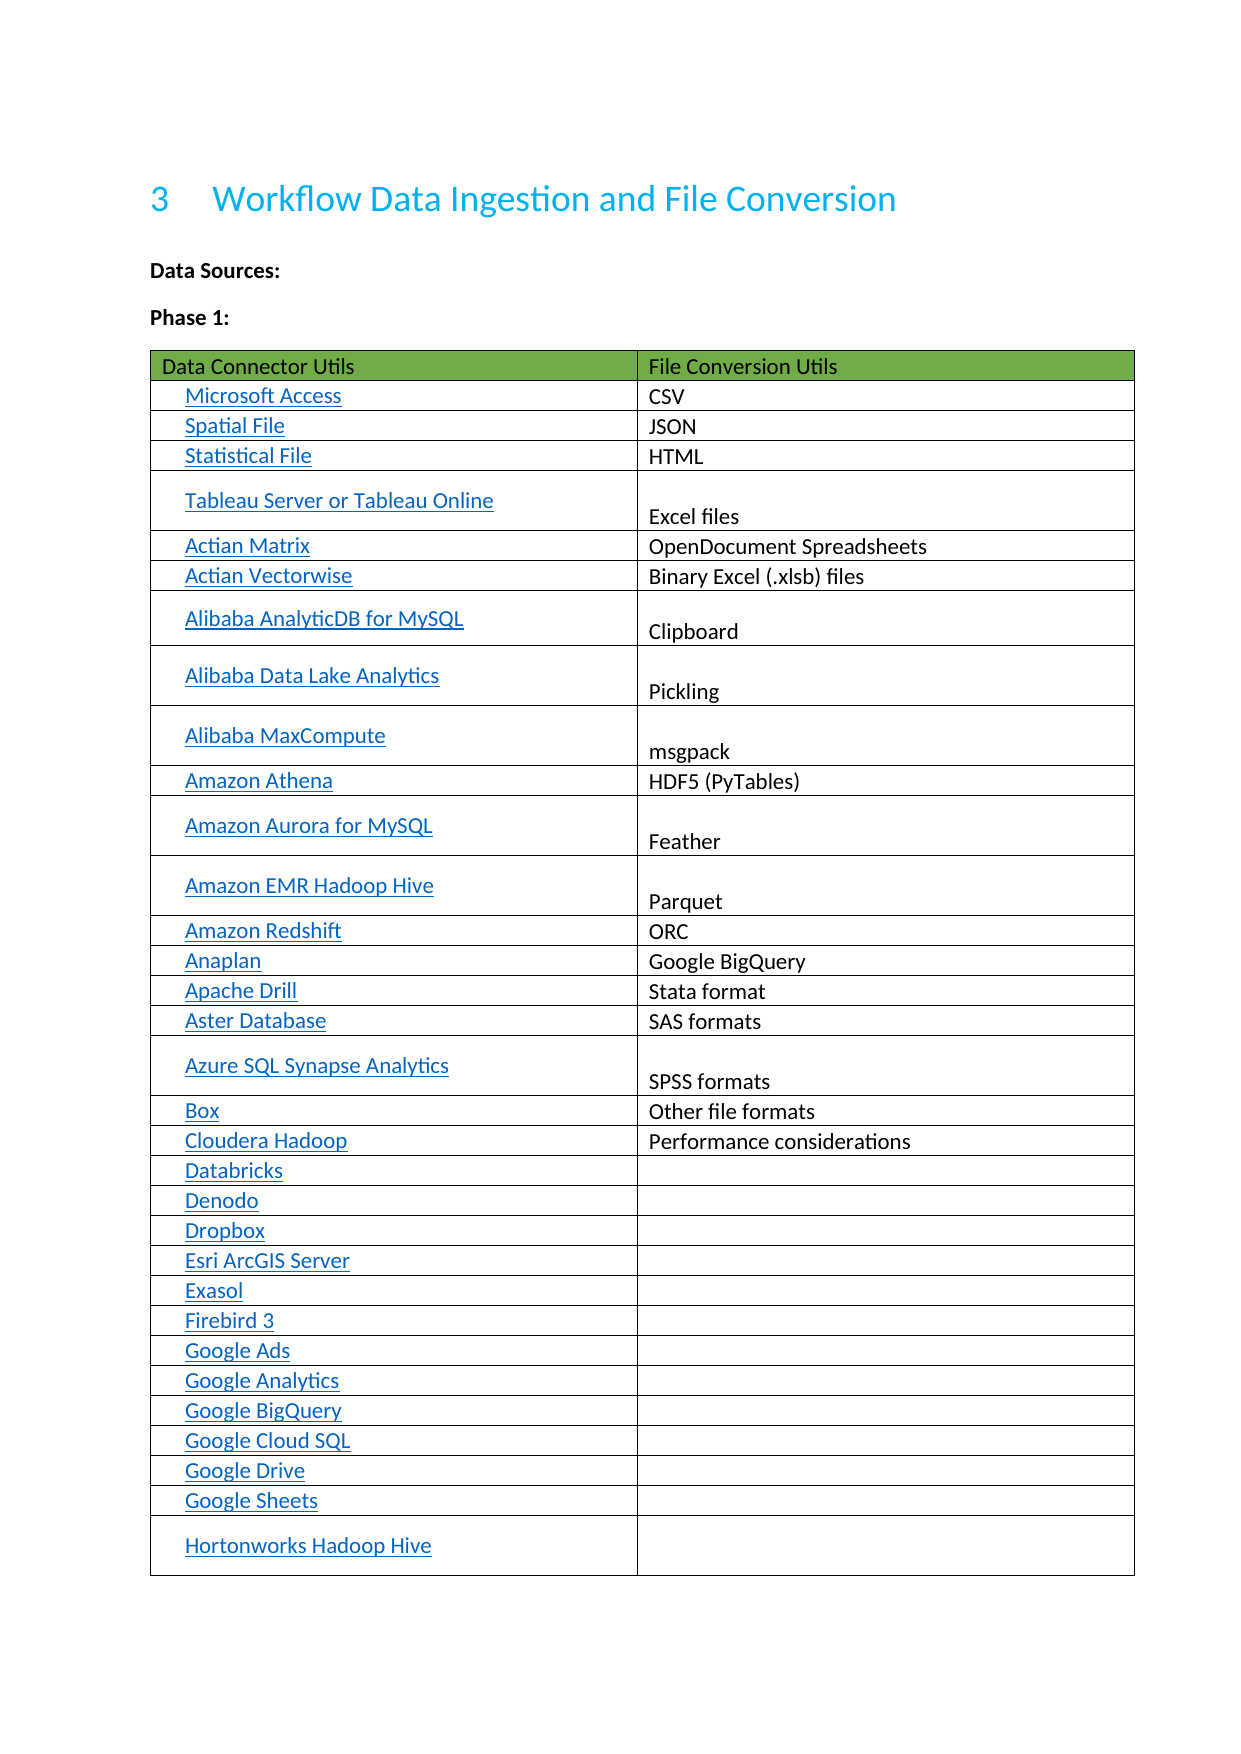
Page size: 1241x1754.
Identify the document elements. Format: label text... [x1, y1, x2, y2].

table_cell Alibaba Data Lake Analytics [151, 646, 637, 705]
table_cell [638, 1216, 1134, 1245]
table_cell Anaplan [151, 946, 637, 975]
table_cell Amazon Athena [151, 766, 637, 795]
table_cell SAS formats [638, 1006, 1134, 1035]
table_cell Apache Drill [151, 976, 637, 1005]
table_cell Amazon EMR Hadoop Hive [151, 856, 637, 915]
table_cell Azure SQL Synapse Analytics [151, 1036, 637, 1095]
table_cell [638, 1186, 1134, 1215]
table_cell Pickling [638, 646, 1134, 705]
table_cell Box [151, 1096, 637, 1125]
table_cell Exasol [151, 1276, 637, 1305]
table_header File Conversion Utils [638, 351, 1134, 380]
table_cell [638, 1426, 1134, 1455]
table_cell CSV [638, 381, 1134, 410]
table_cell Google Ads [151, 1336, 637, 1365]
table_cell Spatial File [151, 411, 637, 440]
table_cell [638, 1396, 1134, 1425]
text Phase 1: [150, 303, 1090, 331]
table_cell HTML [638, 441, 1134, 470]
table_cell Amazon Aurora for MySQL [151, 796, 637, 855]
table_cell SPSS formats [638, 1036, 1134, 1095]
table_cell [638, 1246, 1134, 1275]
table_cell Google Sheets [151, 1486, 637, 1515]
table_cell [638, 1366, 1134, 1395]
table_cell Dropbox [151, 1216, 637, 1245]
table_cell Alibaba MaxCompute [151, 706, 637, 765]
table_cell Aster Database [151, 1006, 637, 1035]
table_cell Microsoft Access [151, 381, 637, 410]
table_cell [638, 1486, 1134, 1515]
table_cell Binary Excel (.xlsb) files [638, 561, 1134, 590]
table_cell msgpack [638, 706, 1134, 765]
table_cell Actian Vectorwise [151, 561, 637, 590]
table_cell OpenDocument Spreadsheets [638, 531, 1134, 560]
table_cell [638, 1336, 1134, 1365]
table_header Data Connector Utils [151, 351, 637, 380]
table_cell Tableau Server or Tableau Online [151, 471, 637, 530]
table_cell Feather [638, 796, 1134, 855]
table_cell Firebird 3 [151, 1306, 637, 1335]
table_cell Cloudera Hadoop [151, 1126, 637, 1155]
table_cell ORC [638, 916, 1134, 945]
table_cell [638, 1516, 1134, 1575]
table_cell Performance considerations [638, 1126, 1134, 1155]
table_cell Google BigQuery [151, 1396, 637, 1425]
table_cell Google Drive [151, 1456, 637, 1485]
table_cell Clipboard [638, 591, 1134, 645]
table_cell [638, 1276, 1134, 1305]
table_cell Hortonworks Hadoop Hive [151, 1516, 637, 1575]
table_cell Actian Matrix [151, 531, 637, 560]
table_cell Databricks [151, 1156, 637, 1185]
table_cell Google Cloud SQL [151, 1426, 637, 1455]
table_cell Statistical File [151, 441, 637, 470]
table_cell HDF5 (PyTables) [638, 766, 1134, 795]
table_cell Parquet [638, 856, 1134, 915]
table_cell Other file formats [638, 1096, 1134, 1125]
table_cell JSON [638, 411, 1134, 440]
table_cell [638, 1456, 1134, 1485]
table_cell Stata format [638, 976, 1134, 1005]
table_cell Denodo [151, 1186, 637, 1215]
table_cell Esri ArcGIS Server [151, 1246, 637, 1275]
subtitle Workflow Data Ingestion and File Conversion [150, 175, 1090, 221]
table_cell [638, 1306, 1134, 1335]
table_cell Excel files [638, 471, 1134, 530]
text Data Sources: [150, 256, 1090, 284]
table_cell Alibaba AnalyticDB for MySQL [151, 591, 637, 645]
table_cell Google Analytics [151, 1366, 637, 1395]
table_cell Google BigQuery [638, 946, 1134, 975]
table_cell Amazon Redshift [151, 916, 637, 945]
table_cell [638, 1156, 1134, 1185]
